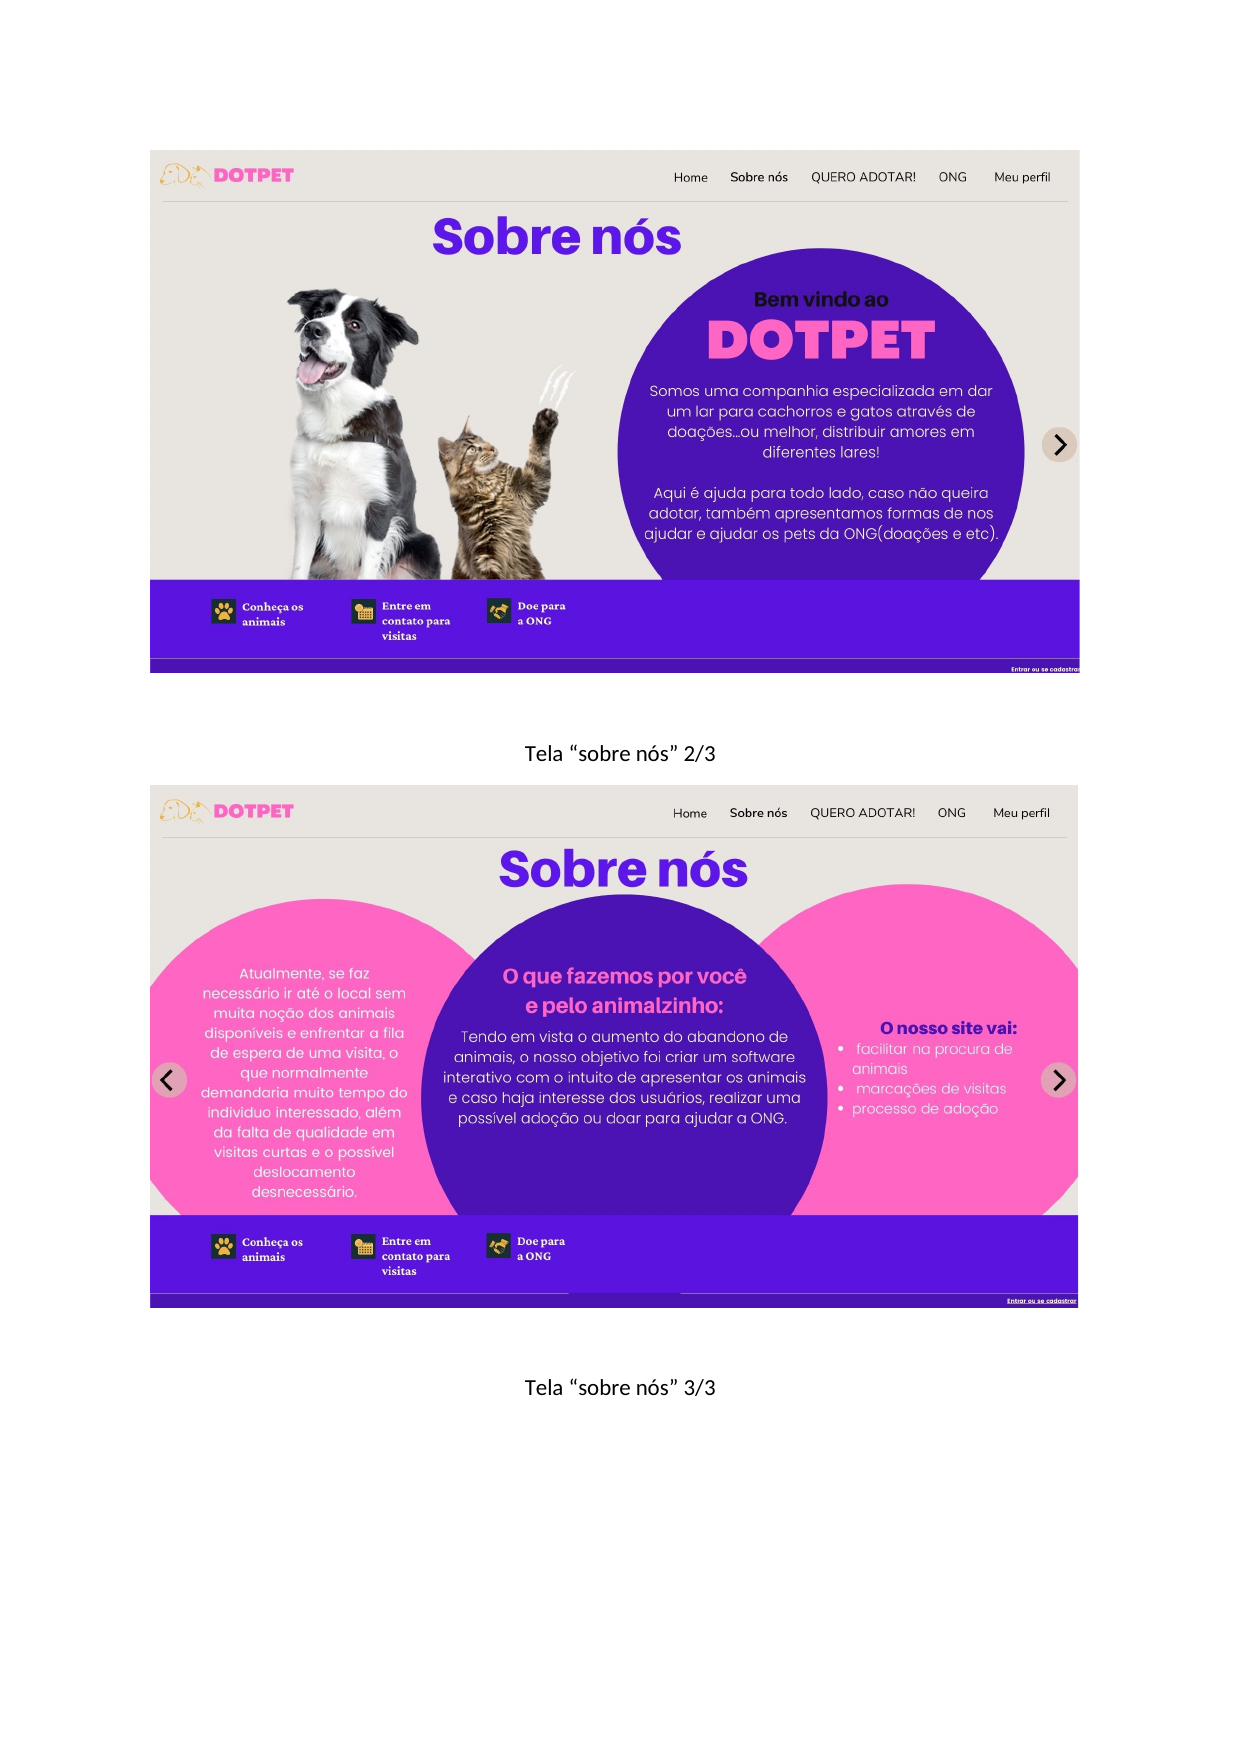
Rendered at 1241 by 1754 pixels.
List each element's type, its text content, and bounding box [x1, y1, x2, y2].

text Tela “sobre nós” 3/3 [150, 1373, 1090, 1401]
text Tela “sobre nós” 2/3 [150, 739, 1090, 767]
picture [150, 785, 1079, 1308]
picture [150, 150, 1080, 673]
